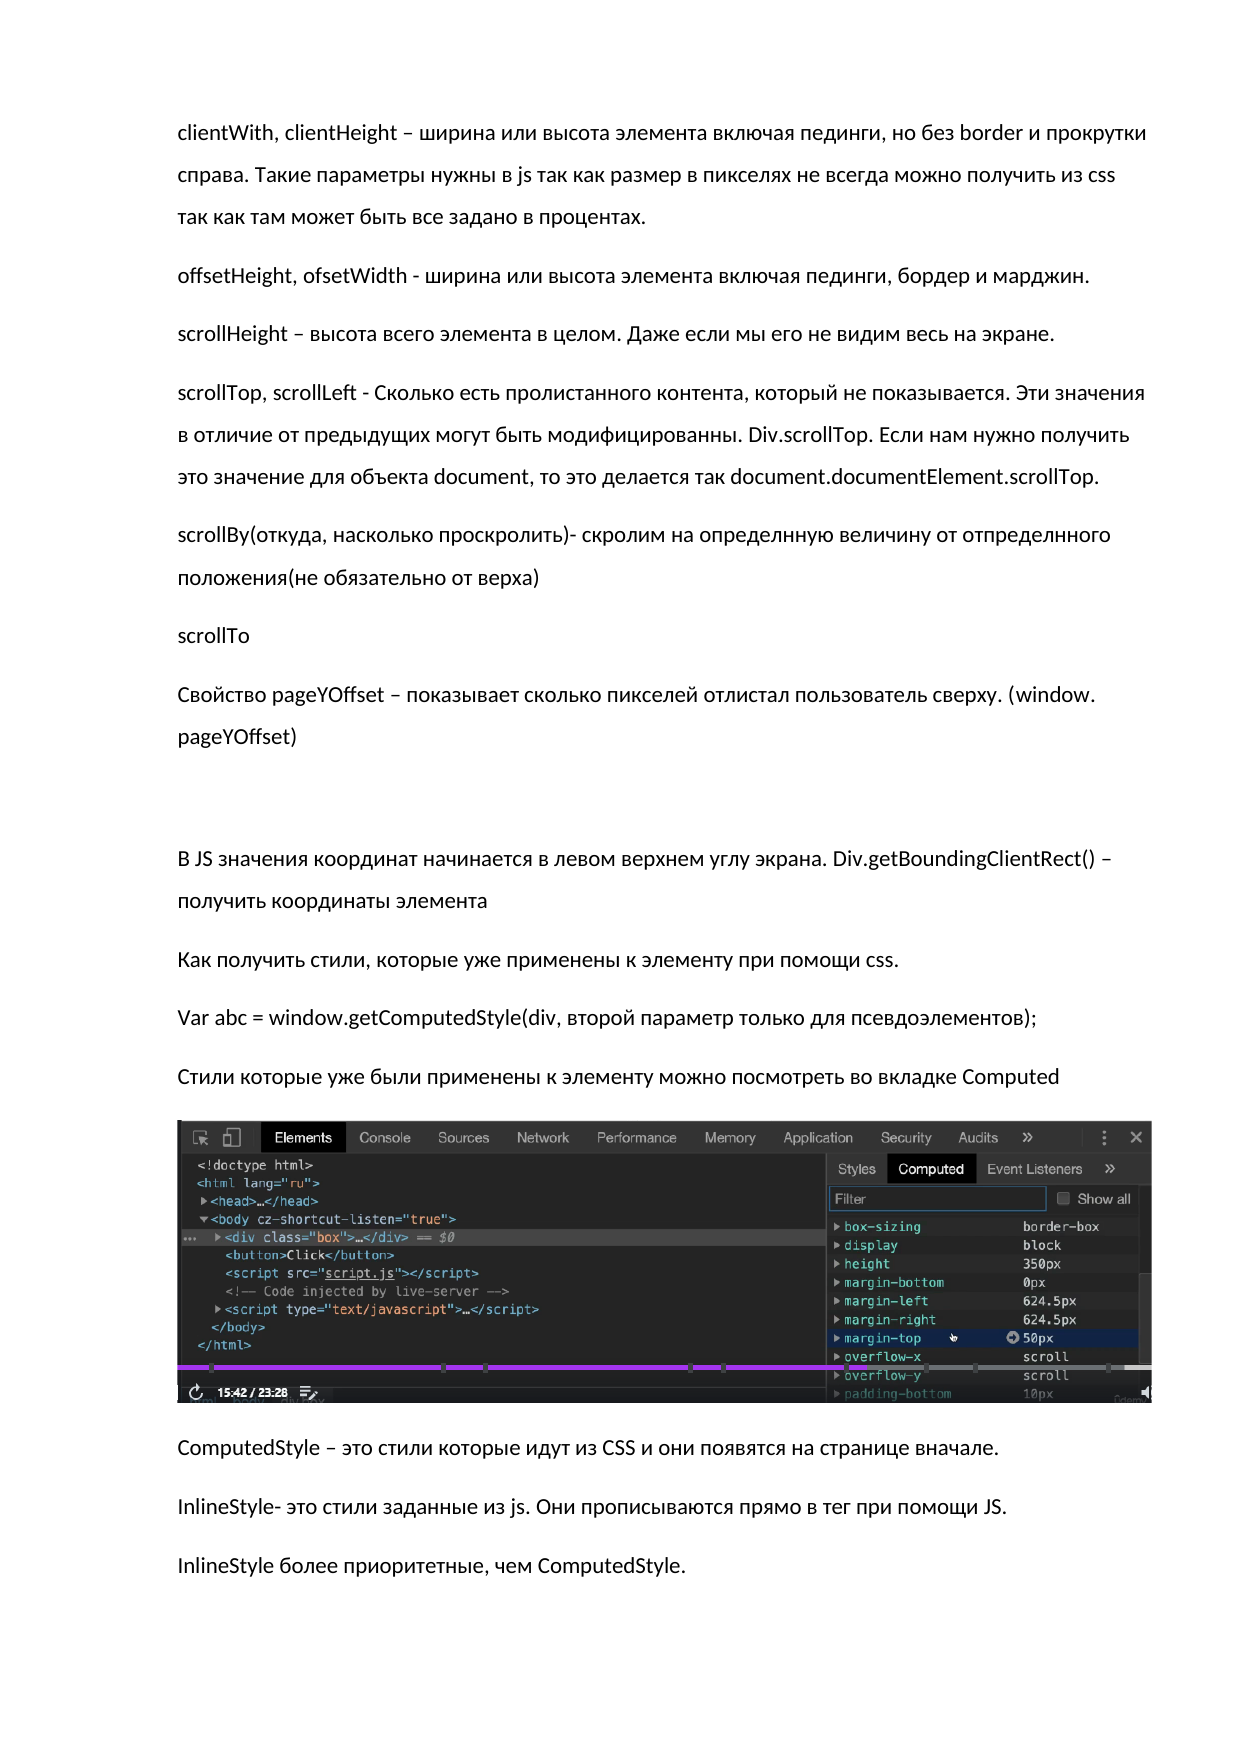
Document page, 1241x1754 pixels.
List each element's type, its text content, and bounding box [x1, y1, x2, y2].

text scrollHeight – высота всего элемента в целом. Даже если мы его не видим весь на экране. [177, 319, 1152, 347]
text Свойство pageYOffset – показывает сколько пикселей отлистал пользователь сверху. (window. pageYOffset) [177, 680, 1152, 750]
text offsetHeight, ofsetWidth - ширина или высота элемента включая пединги, бордер и марджин. [177, 261, 1152, 289]
text InlineStyle- это стили заданные из js. Они прописываются прямо в тег при помощи JS. [177, 1492, 1152, 1520]
text InlineStyle более приоритетные, чем ComputedStyle. [177, 1551, 1152, 1579]
text В JS значения координат начинается в левом верхнем углу экрана. Div.getBoundingClientRect() – получить координаты элемента [177, 844, 1152, 914]
text scrollTop, scrollLeft - Сколько есть пролистанного контента, который не показывается. Эти значения в отличие от предыдущих могут быть модифицированны. Div.scrollTop. Если нам нужно получить это значение для объекта document, то это делается так document.documentElement.scrollTop. [177, 378, 1152, 490]
text ComputedStyle – это стили которые идут из CSS и они появятся на странице вначале. [177, 1433, 1152, 1462]
text Стили которые уже были применены к элементу можно посмотреть во вкладке Computed [177, 1062, 1152, 1090]
text Var abc = window.getComputedStyle(div, второй параметр только для псевдоэлементов); [177, 1003, 1152, 1031]
text scrollTo [177, 621, 1152, 649]
text clientWith, clientHeight – ширина или высота элемента включая пединги, но без border и прокрутки справа. Такие параметры нужны в js так как размер в пикселях не всегда можно получить из css так как там может быть все задано в процентах. [177, 118, 1152, 230]
text scrollBy(откуда, насколько проскролить)- скролим на определнную величину от отпределнного положения(не обязательно от верха) [177, 521, 1152, 591]
text Как получить стили, которые уже применены к элементу при помощи css. [177, 945, 1152, 973]
